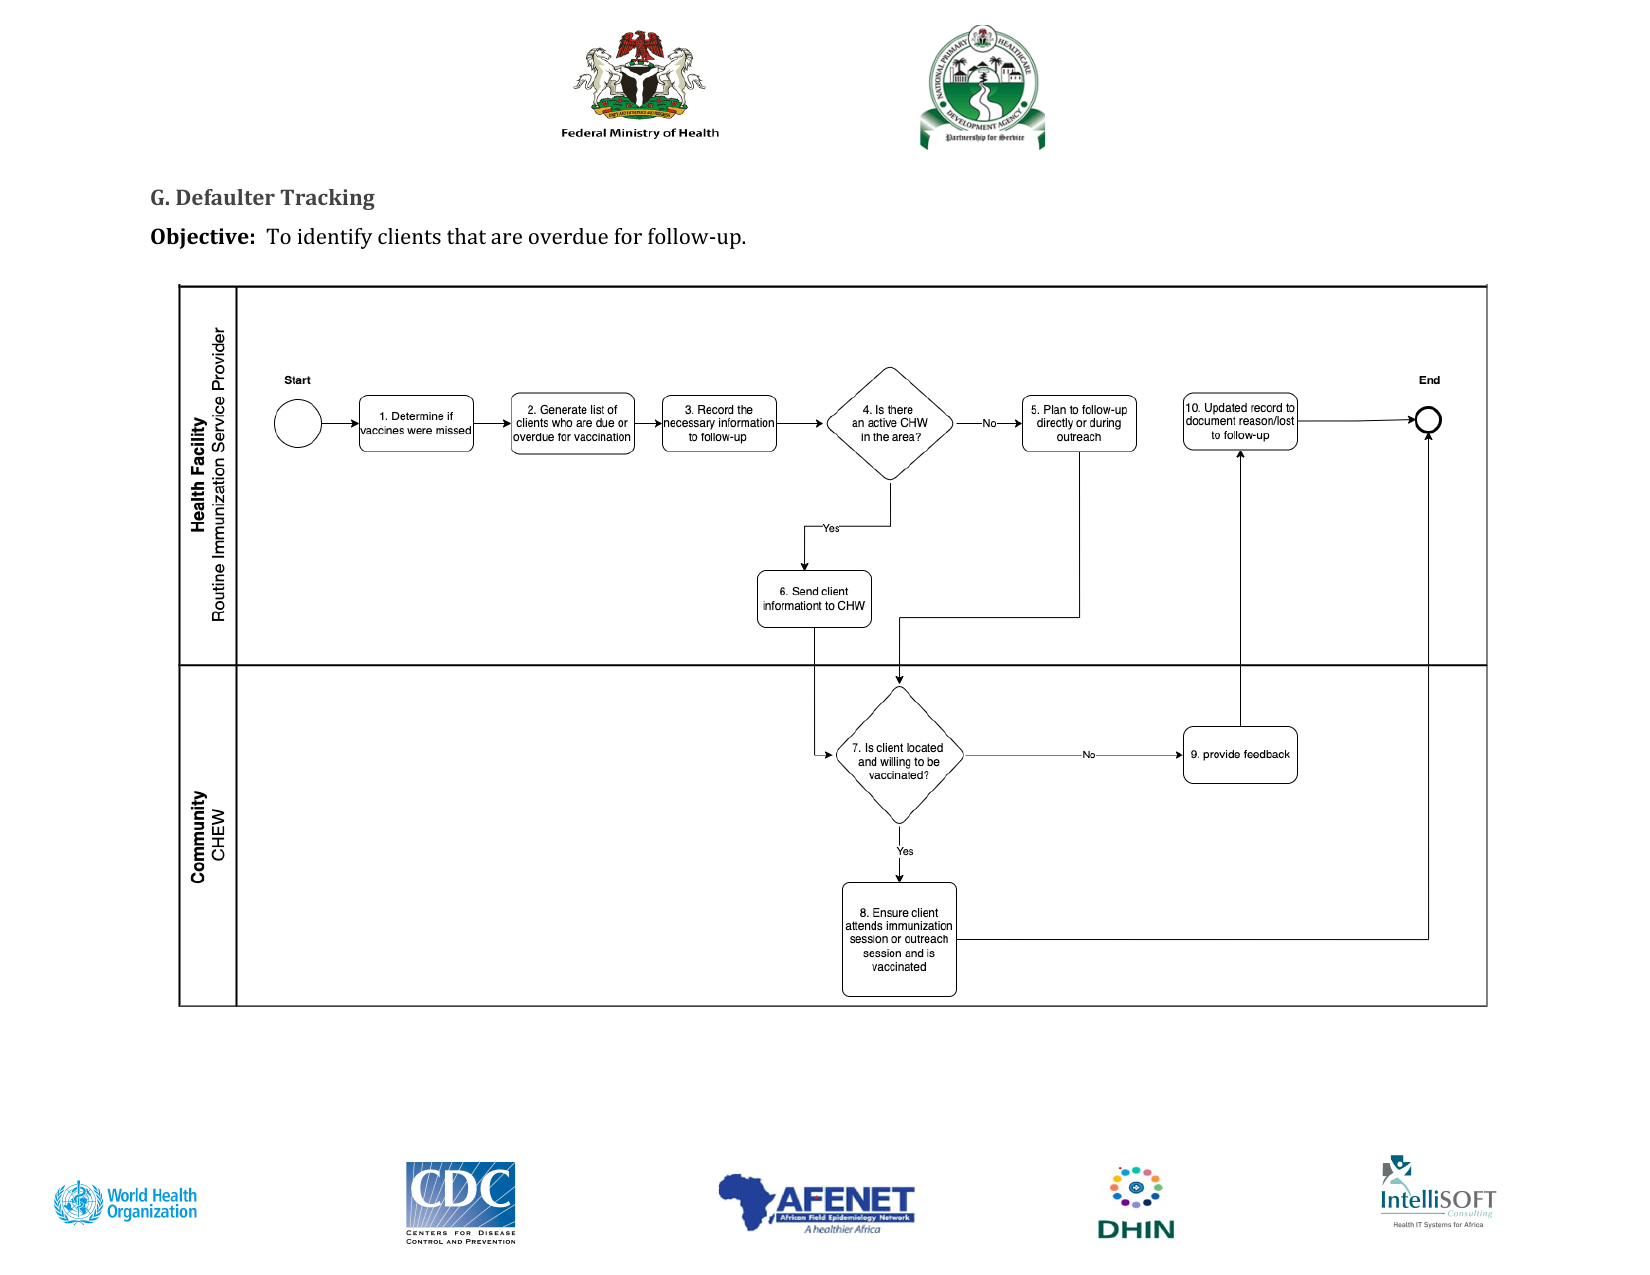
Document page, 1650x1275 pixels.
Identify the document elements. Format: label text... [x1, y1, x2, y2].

picture [53, 1162, 197, 1244]
subtitle G. Defaulter Tracking [150, 183, 1500, 210]
text Objective: To identify clients that are overdue for follow-up. [150, 222, 1500, 249]
picture [1375, 1152, 1500, 1232]
picture [920, 25, 1046, 150]
picture [718, 1160, 917, 1239]
picture [150, 284, 1488, 1007]
picture [561, 25, 719, 150]
picture [1079, 1152, 1189, 1245]
picture [406, 1162, 515, 1244]
